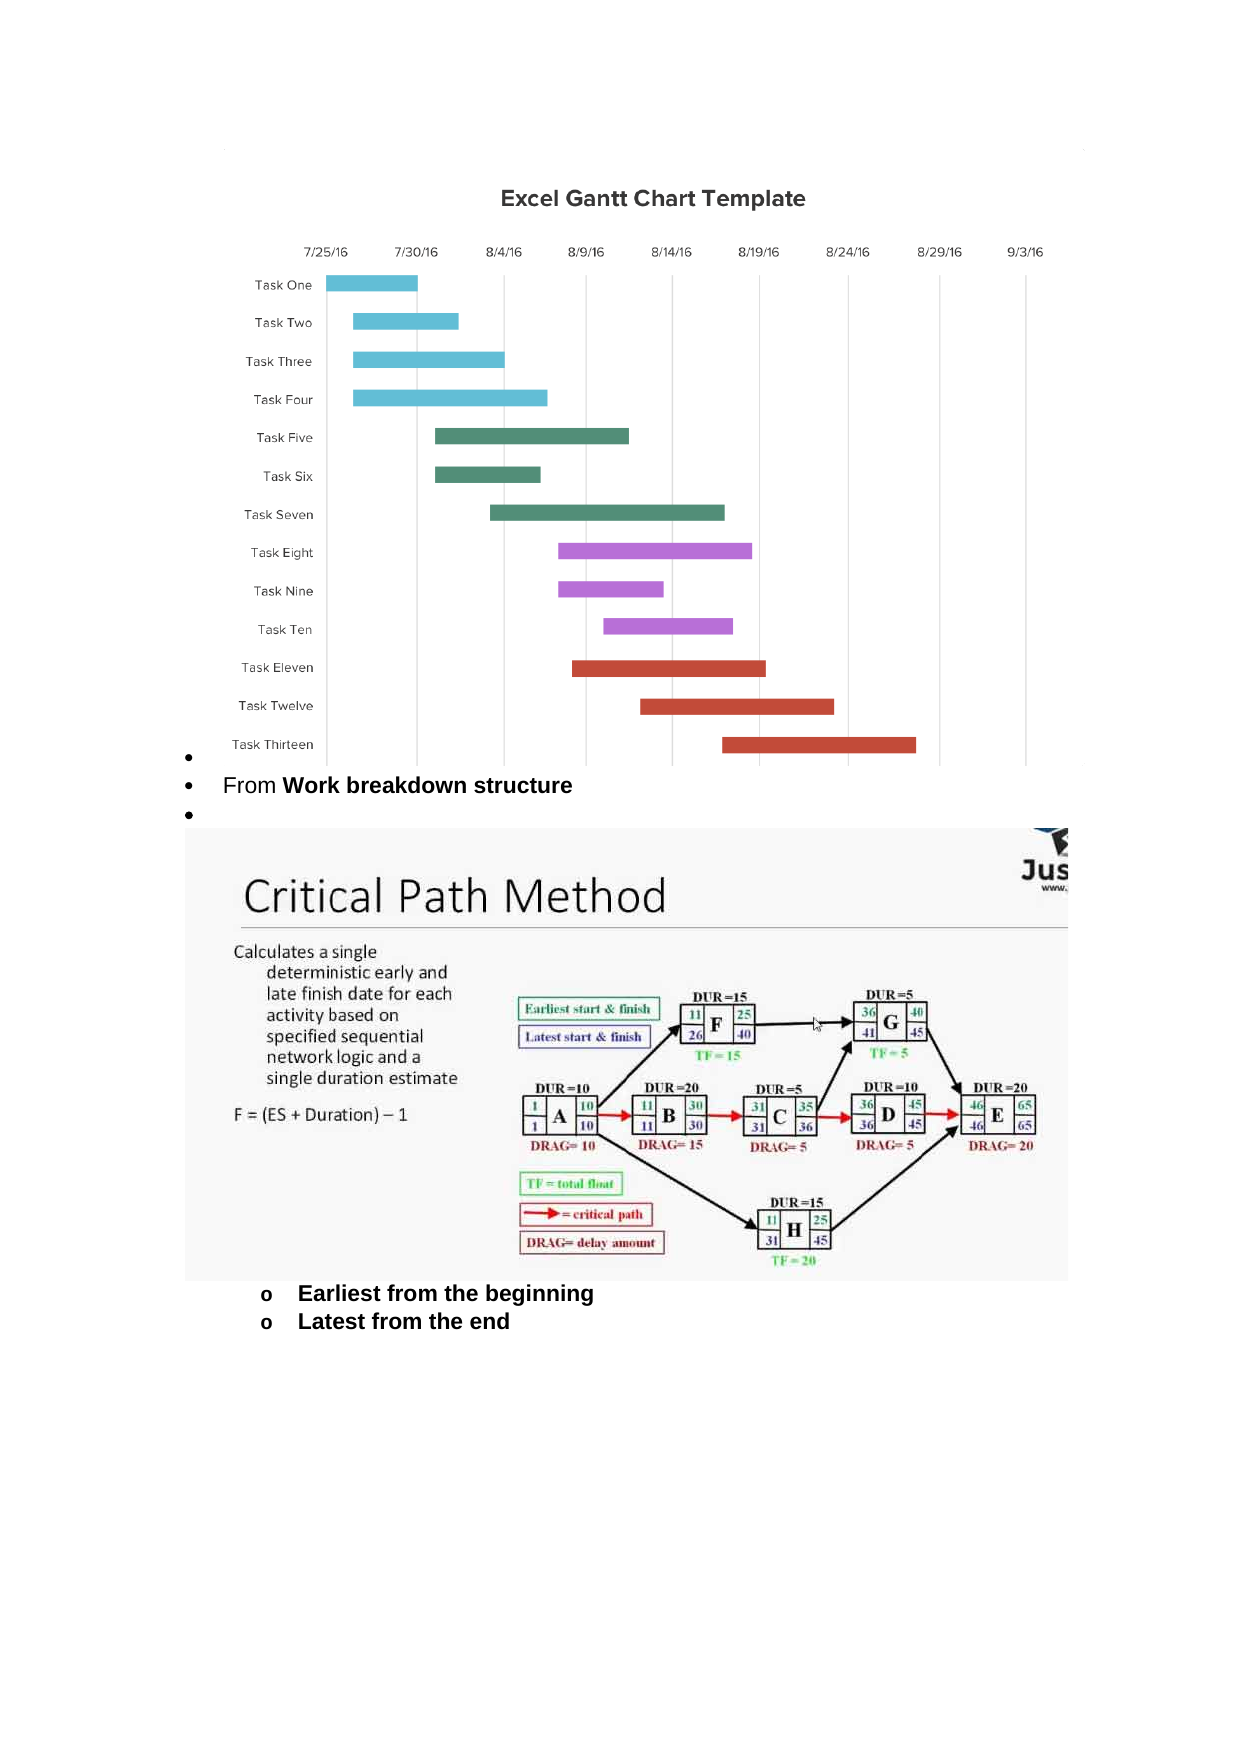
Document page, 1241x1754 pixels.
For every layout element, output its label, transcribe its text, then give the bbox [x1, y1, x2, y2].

list Latest from the end [260, 1308, 1093, 1336]
list Earliest from the beginning [260, 1280, 1093, 1308]
list From Work breakdown structure [185, 772, 1093, 798]
picture [222, 147, 1085, 766]
picture [185, 828, 1069, 1281]
